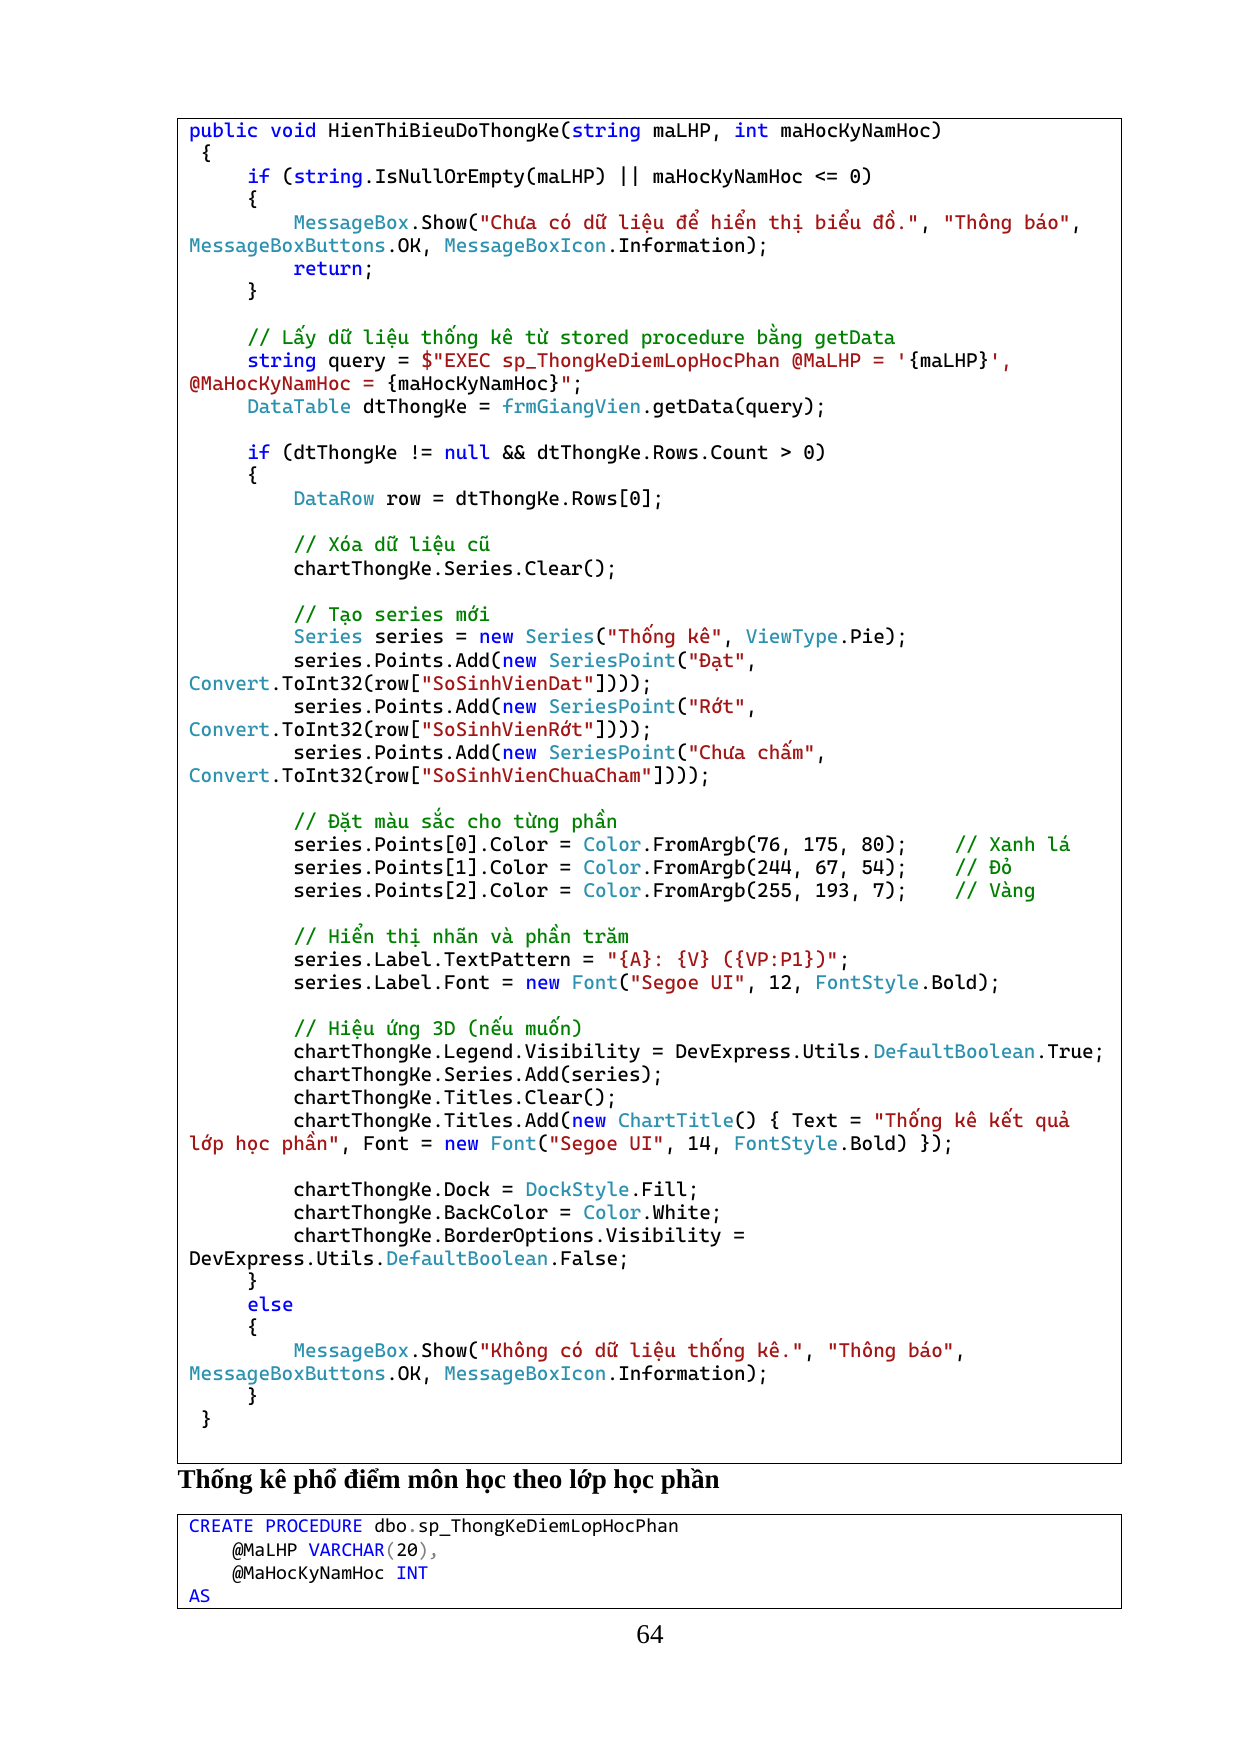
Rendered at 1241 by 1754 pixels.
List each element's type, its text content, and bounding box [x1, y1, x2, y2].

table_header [178, 1515, 1121, 1608]
table_header public void HienThiBieuDoThongKe(string maLHP, int maHocKyNamHoc) { if (string.IsNullOrEmpty(maLHP) || maHocKyNamHoc <= 0) { MessageBox.Show("Chưa có dữ liệu để hiển thị biểu đồ.", "Thông báo", MessageBoxButtons.OK, MessageBoxIcon.Information); return; } // Lấy dữ liệu thống kê từ stored procedure bằng getData string query = $"EXEC sp_ThongKeDiemLopHocPhan @MaLHP = '{maLHP}', @MaHocKyNamHoc = {maHocKyNamHoc}"; DataTable dtThongKe = frmGiangVien.getData(query); if (dtThongKe != null && dtThongKe.Rows.Count > 0) { DataRow row = dtThongKe.Rows[0]; // Xóa dữ liệu cũ chartThongKe.Series.Clear(); // Tạo series mới Series series = new Series("Thống kê", ViewType.Pie); series.Points.Add(new SeriesPoint("Đạt", Convert.ToInt32(row["SoSinhVienDat"]))); series.Points.Add(new SeriesPoint("Rớt", Convert.ToInt32(row["SoSinhVienRớt"]))); series.Points.Add(new SeriesPoint("Chưa chấm", Convert.ToInt32(row["SoSinhVienChuaCham"]))); // Đặt màu sắc cho từng phần series.Points[0].Color = Color.FromArgb(76, 175, 80); // Xanh lá series.Points[1].Color = Color.FromArgb(244, 67, 54); // Đỏ series.Points[2].Color = Color.FromArgb(255, 193, 7); // Vàng // Hiển thị nhãn và phần trăm series.Label.TextPattern = "{A}: {V} ({VP:P1})"; series.Label.Font = new Font("Segoe UI", 12, FontStyle.Bold); // Hiệu ứng 3D (nếu muốn) chartThongKe.Legend.Visibility = DevExpress.Utils.DefaultBoolean.True; chartThongKe.Series.Add(series); chartThongKe.Titles.Clear(); chartThongKe.Titles.Add(new ChartTitle() { Text = "Thống kê kết quả lớp học phần", Font = new Font("Segoe UI", 14, FontStyle.Bold) }); chartThongKe.Dock = DockStyle.Fill; chartThongKe.BackColor = Color.White; chartThongKe.BorderOptions.Visibility = DevExpress.Utils.DefaultBoolean.False; } else { MessageBox.Show("Không có dữ liệu thống kê.", "Thông báo", MessageBoxButtons.OK, MessageBoxIcon.Information); } } [178, 119, 1121, 1462]
text Thống kê phổ điểm môn học theo lớp học phần [177, 1464, 1122, 1495]
